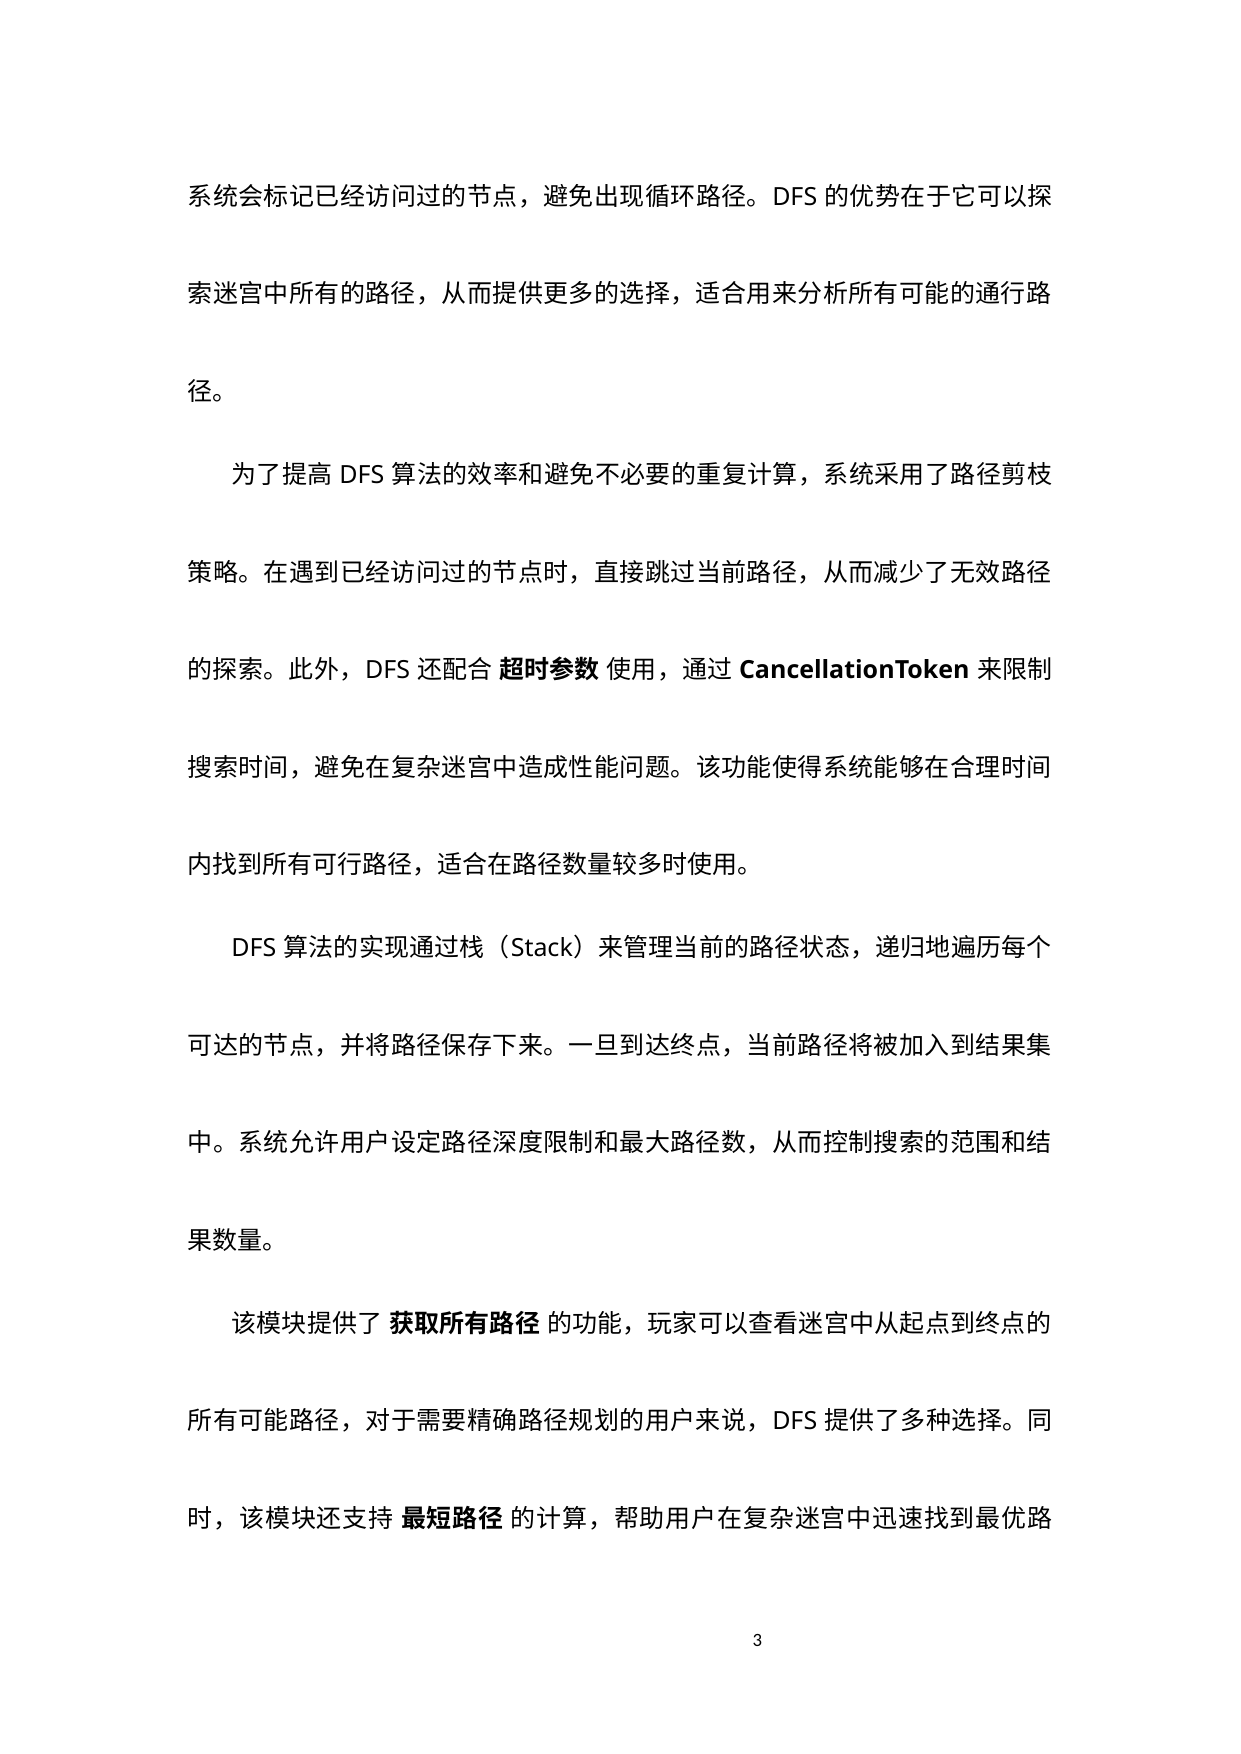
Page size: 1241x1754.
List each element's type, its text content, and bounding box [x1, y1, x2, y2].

text DFS 算法的实现通过栈（Stack）来管理当前的路径状态，递归地遍历每个可达的节点，并将路径保存下来。一旦到达终点，当前路径将被加入到结果集中。系统允许用户设定路径深度限制和最大路径数，从而控制搜索的范围和结果数量。 [187, 913, 1053, 1271]
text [187, 1289, 1053, 1549]
text 为了提高 DFS 算法的效率和避免不必要的重复计算，系统采用了路径剪枝策略。在遇到已经访问过的节点时，直接跳过当前路径，从而减少了无效路径的探索。此外，DFS 还配合 超时参数 使用，通过 CancellationToken 来限制搜索时间，避免在复杂迷宫中造成性能问题。该功能使得系统能够在合理时间内找到所有可行路径，适合在路径数量较多时使用。 [187, 440, 1053, 895]
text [187, 162, 1053, 422]
